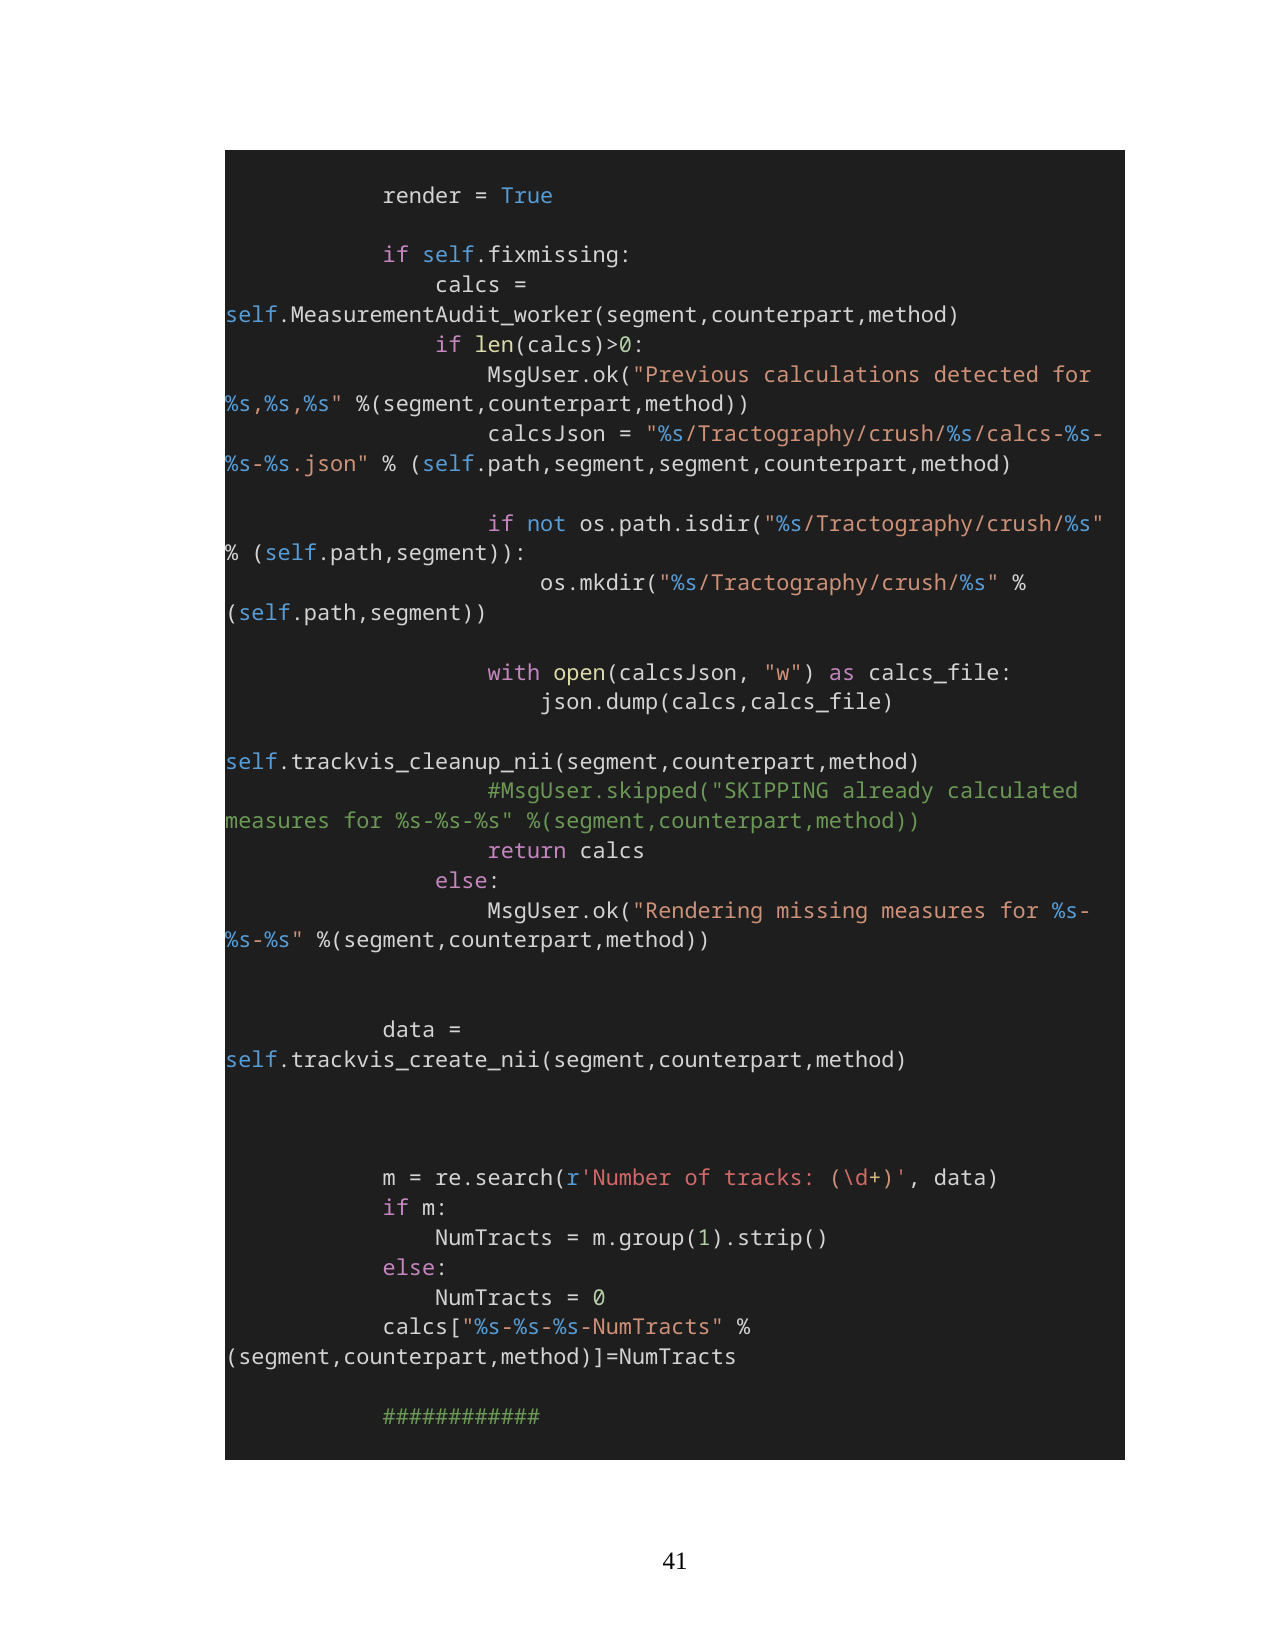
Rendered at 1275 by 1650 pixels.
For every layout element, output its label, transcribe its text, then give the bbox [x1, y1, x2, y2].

text NumTracts = m.group(1).strip() [225, 1222, 1125, 1252]
text if len(calcs)>0: [225, 329, 1125, 358]
text if not os.path.isdir("%s/Tractography/crush/%s" % (self.path,segment)): [225, 507, 1125, 567]
text data = self.trackvis_create_nii(segment,counterpart,method) [225, 1014, 1125, 1073]
text MsgUser.ok("Rendering missing measures for %s-%s-%s" %(segment,counterpart,method)) [225, 895, 1125, 954]
text calcs = self.MeasurementAudit_worker(segment,counterpart,method) [225, 269, 1125, 329]
text NumTracts = 0 [225, 1282, 1125, 1311]
text if self.fixmissing: [225, 239, 1125, 269]
text json.dump(calcs,calcs_file) [225, 686, 1125, 716]
text render = True [225, 180, 1125, 209]
text os.mkdir("%s/Tractography/crush/%s" % (self.path,segment)) [225, 567, 1125, 627]
text self.trackvis_cleanup_nii(segment,counterpart,method) [225, 716, 1125, 776]
text ############ [225, 1401, 1125, 1430]
text with open(calcsJson, "w") as calcs_file: [225, 656, 1125, 686]
text return calcs [225, 835, 1125, 865]
text if m: [225, 1192, 1125, 1222]
text calcs["%s-%s-%s-NumTracts" %(segment,counterpart,method)]=NumTracts [225, 1311, 1125, 1371]
text MsgUser.ok("Previous calculations detected for %s,%s,%s" %(segment,counterpart,method)) [225, 358, 1125, 418]
text m = re.search(r'Number of tracks: (\d+)', data) [225, 1162, 1125, 1192]
text calcsJson = "%s/Tractography/crush/%s/calcs-%s-%s-%s.json" % (self.path,segment,segment,counterpart,method) [225, 418, 1125, 478]
text #MsgUser.skipped("SKIPPING already calculated measures for %s-%s-%s" %(segment,counterpart,method)) [225, 776, 1125, 835]
text else: [225, 865, 1125, 895]
text else: [225, 1252, 1125, 1282]
